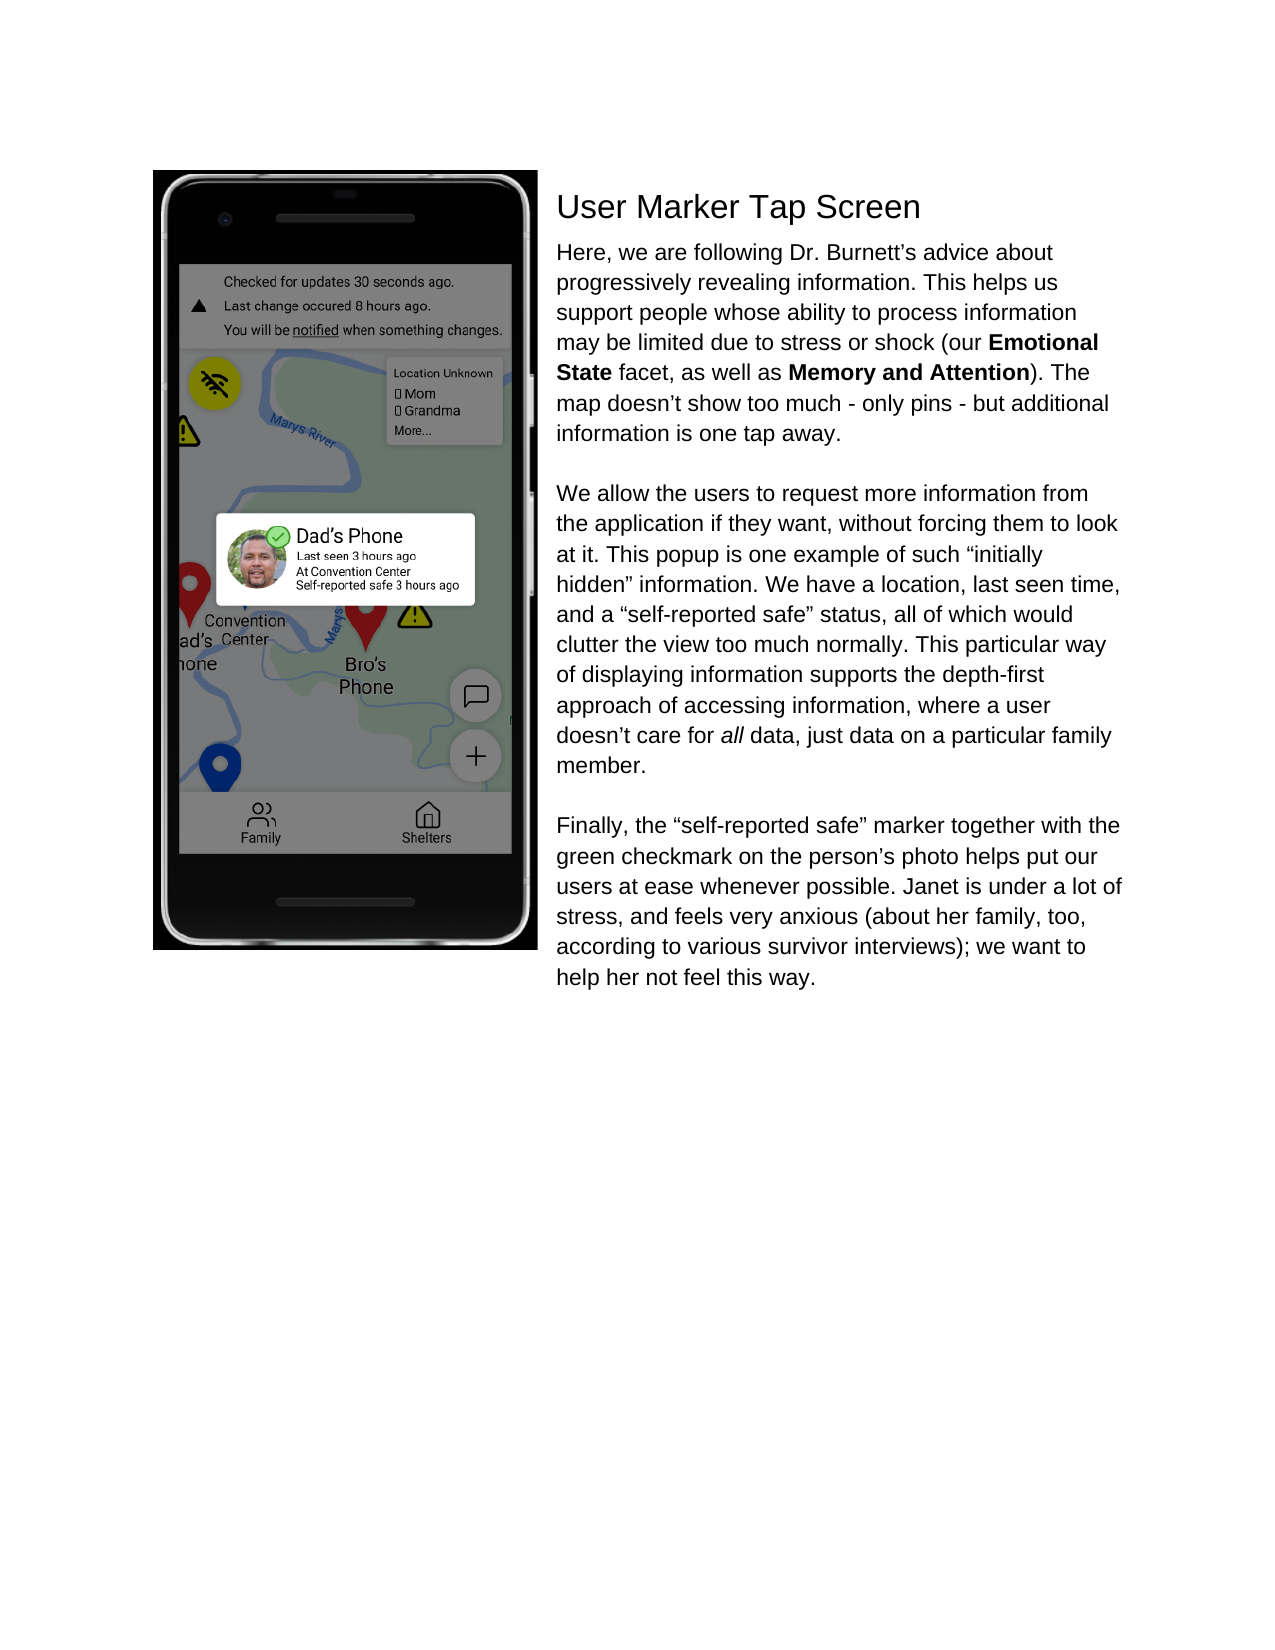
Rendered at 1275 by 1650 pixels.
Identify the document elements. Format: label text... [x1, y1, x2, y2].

picture [153, 170, 538, 950]
text Here, we are following Dr. Burnett’s advice about progressively revealing information. This helps us support people whose ability to process information may be limited due to stress or shock (our Emotional State facet, as well as Memory and Attention). The map doesn’t show too much - only pins - but additional information is one tap away. [538, 238, 1125, 446]
text We allow the users to request more information from the application if they want, without forcing them to look at it. This popup is one example of such “initially hidden” information. We have a location, last seen time, and a “self-reported safe” status, all of which would clutter the view too much normally. This particular way of displaying information supports the depth-first approach of accessing information, where a user doesn’t care for all data, just data on a particular family member. [538, 480, 1125, 778]
subtitle User Marker Tap Screen [538, 187, 1125, 226]
text Finally, the “self-reported safe” marker together with the green checkmark on the person’s photo helps put our users at ease whenever possible. Janet is under a lot of stress, and feels very anxious (about her family, too, according to various survivor interviews); we want to help her not feel this way. [150, 812, 1125, 990]
